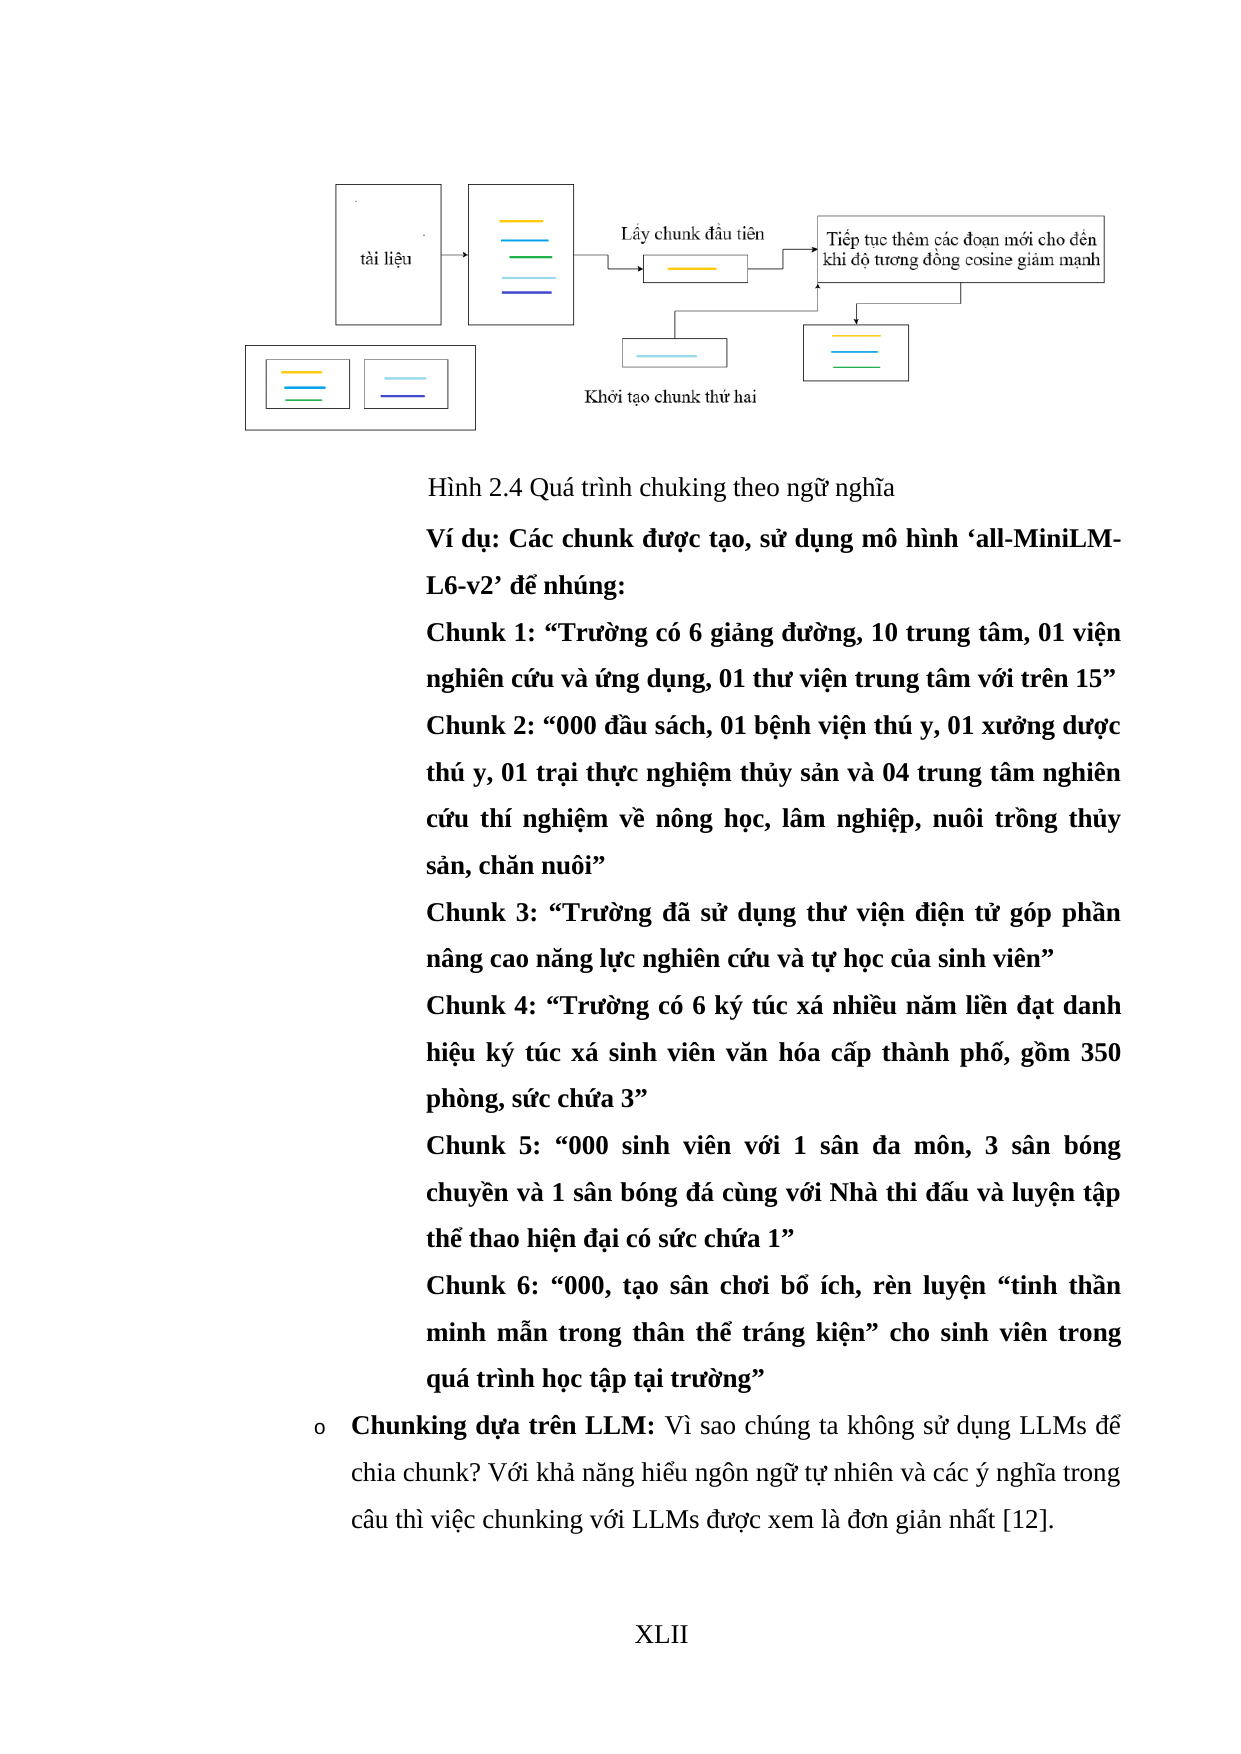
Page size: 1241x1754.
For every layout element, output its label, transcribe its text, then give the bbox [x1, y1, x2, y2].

picture [200, 159, 1123, 456]
list Chunk 3: “Trường đã sử dụng thư viện điện tử góp phần nâng cao năng lực nghiên cứu và tự học của sinh viên” [426, 896, 1122, 974]
list Chunk 4: “Trường có 6 ký túc xá nhiều năm liền đạt danh hiệu ký túc xá sinh viên văn hóa cấp thành phố, gồm 350 phòng, sức chứa 3” [426, 989, 1122, 1114]
text Hình 2.4 Quá trình chuking theo ngữ nghĩa [201, 471, 1122, 502]
list Chunking dựa trên LLM: Vì sao chúng ta không sử dụng LLMs để chia chunk? Với khả năng hiểu ngôn ngữ tự nhiên và các ý nghĩa trong câu thì việc chunking với LLMs được xem là đơn giản nhất . [313, 1409, 1122, 1534]
list Chunk 2: “000 đầu sách, 01 bệnh viện thú y, 01 xưởng dược thú y, 01 trại thực nghiệm thủy sản và 04 trung tâm nghiên cứu thí nghiệm về nông học, lâm nghiệp, nuôi trồng thủy sản, chăn nuôi” [426, 709, 1122, 880]
list Chunk 5: “000 sinh viên với 1 sân đa môn, 3 sân bóng chuyền và 1 sân bóng đá cùng với Nhà thi đấu và luyện tập thể thao hiện đại có sức chứa 1” [426, 1129, 1122, 1254]
list Ví dụ: Các chunk được tạo, sử dụng mô hình ‘all-MiniLM-L6-v2’ để nhúng: [426, 523, 1122, 600]
list Chunk 6: “000, tạo sân chơi bổ ích, rèn luyện “tinh thần minh mẫn trong thân thể tráng kiện” cho sinh viên trong quá trình học tập tại trường” [426, 1269, 1122, 1394]
list Chunk 1: “Trường có 6 giảng đường, 10 trung tâm, 01 viện nghiên cứu và ứng dụng, 01 thư viện trung tâm với trên 15” [426, 616, 1122, 694]
